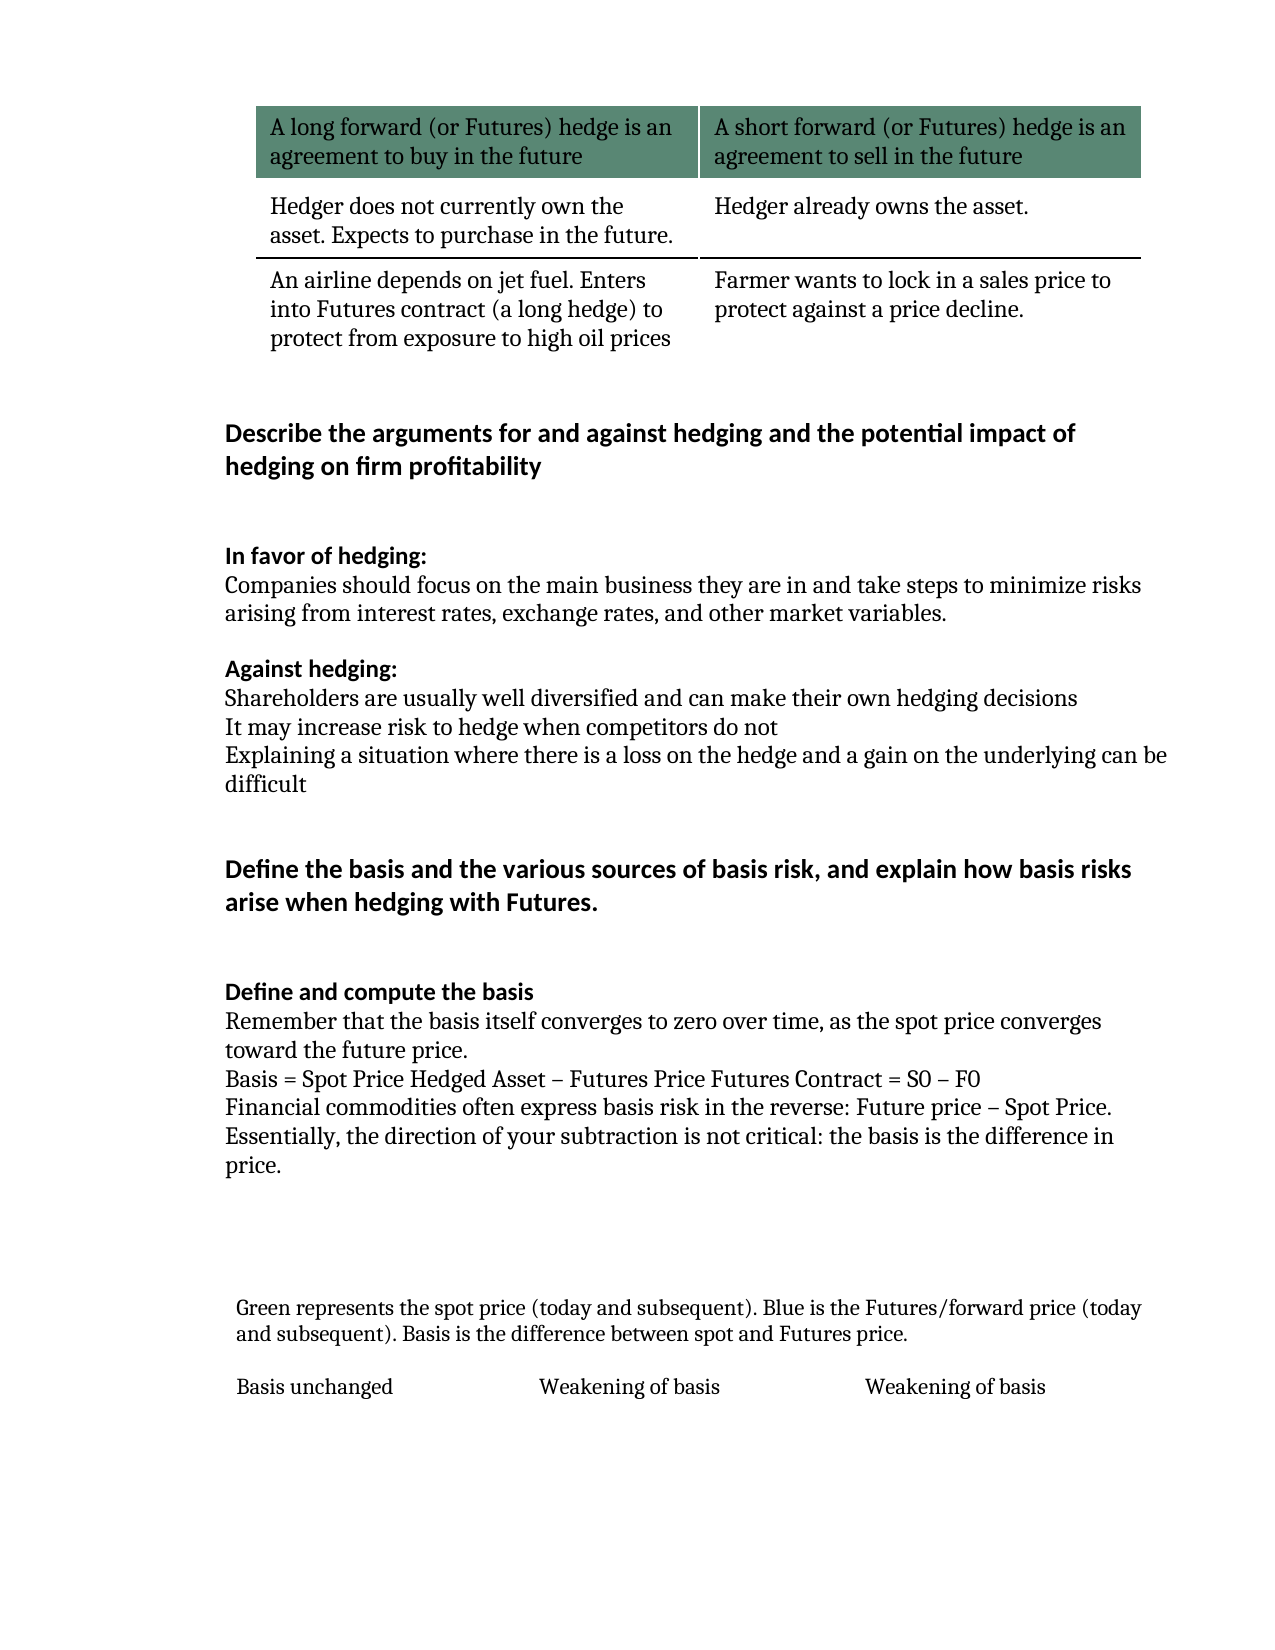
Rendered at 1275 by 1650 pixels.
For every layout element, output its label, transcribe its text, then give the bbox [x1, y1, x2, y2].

subtitle Define and compute the basis [225, 976, 1172, 1007]
table_cell Basis unchanged [225, 1370, 528, 1405]
subtitle Against hedging: [225, 653, 1172, 684]
text Companies should focus on the main business they are in and take steps to minimize risks arising from interest rates, exchange rates, and other market variables. [225, 571, 1172, 628]
text It may increase risk to hedge when competitors do not [225, 712, 1172, 741]
table_cell Hedger does not currently own the asset. Expects to purchase in the future. [256, 184, 698, 257]
text Remember that the basis itself converges to zero over time, as the spot price converges toward the future price. [225, 1007, 1172, 1064]
subtitle Define the basis and the various sources of basis risk, and explain how basis risks arise when hedging with Futures. [225, 852, 1172, 951]
table_cell Weakening of basis [528, 1370, 853, 1405]
text Basis = Spot Price Hedged Asset – Futures Price Futures Contract = S0 – F0 [225, 1064, 1172, 1093]
text Financial commodities often express basis risk in the reverse: Future price – Spot Price. Essentially, the direction of your subtraction is not critical: the basis is the difference in price. [225, 1093, 1172, 1179]
table_cell An airline depends on jet fuel. Enters into Futures contract (a long hedge) to protect from exposure to high oil prices [256, 259, 698, 360]
table_header A short forward (or Futures) hedge is an agreement to sell in the future [700, 106, 1141, 178]
table_header A long forward (or Futures) hedge is an agreement to buy in the future [256, 106, 698, 178]
text Shareholders are usually well diversified and can make their own hedging decisions [225, 684, 1172, 712]
text Explaining a situation where there is a loss on the hedge and a gain on the underlying can be difficult [225, 741, 1172, 799]
table_cell Farmer wants to lock in a sales price to protect against a price decline. [700, 259, 1141, 360]
subtitle In favor of hedging: [225, 540, 1172, 571]
table_cell Weakening of basis [854, 1370, 1172, 1405]
table_header Green represents the spot price (today and subsequent). Blue is the Futures/forward price (today and subsequent). Basis is the difference between spot and Futures price. [225, 1295, 1172, 1369]
subtitle Describe the arguments for and against hedging and the potential impact of hedging on firm profitability [225, 416, 1172, 515]
table_cell Hedger already owns the asset. [700, 184, 1141, 257]
